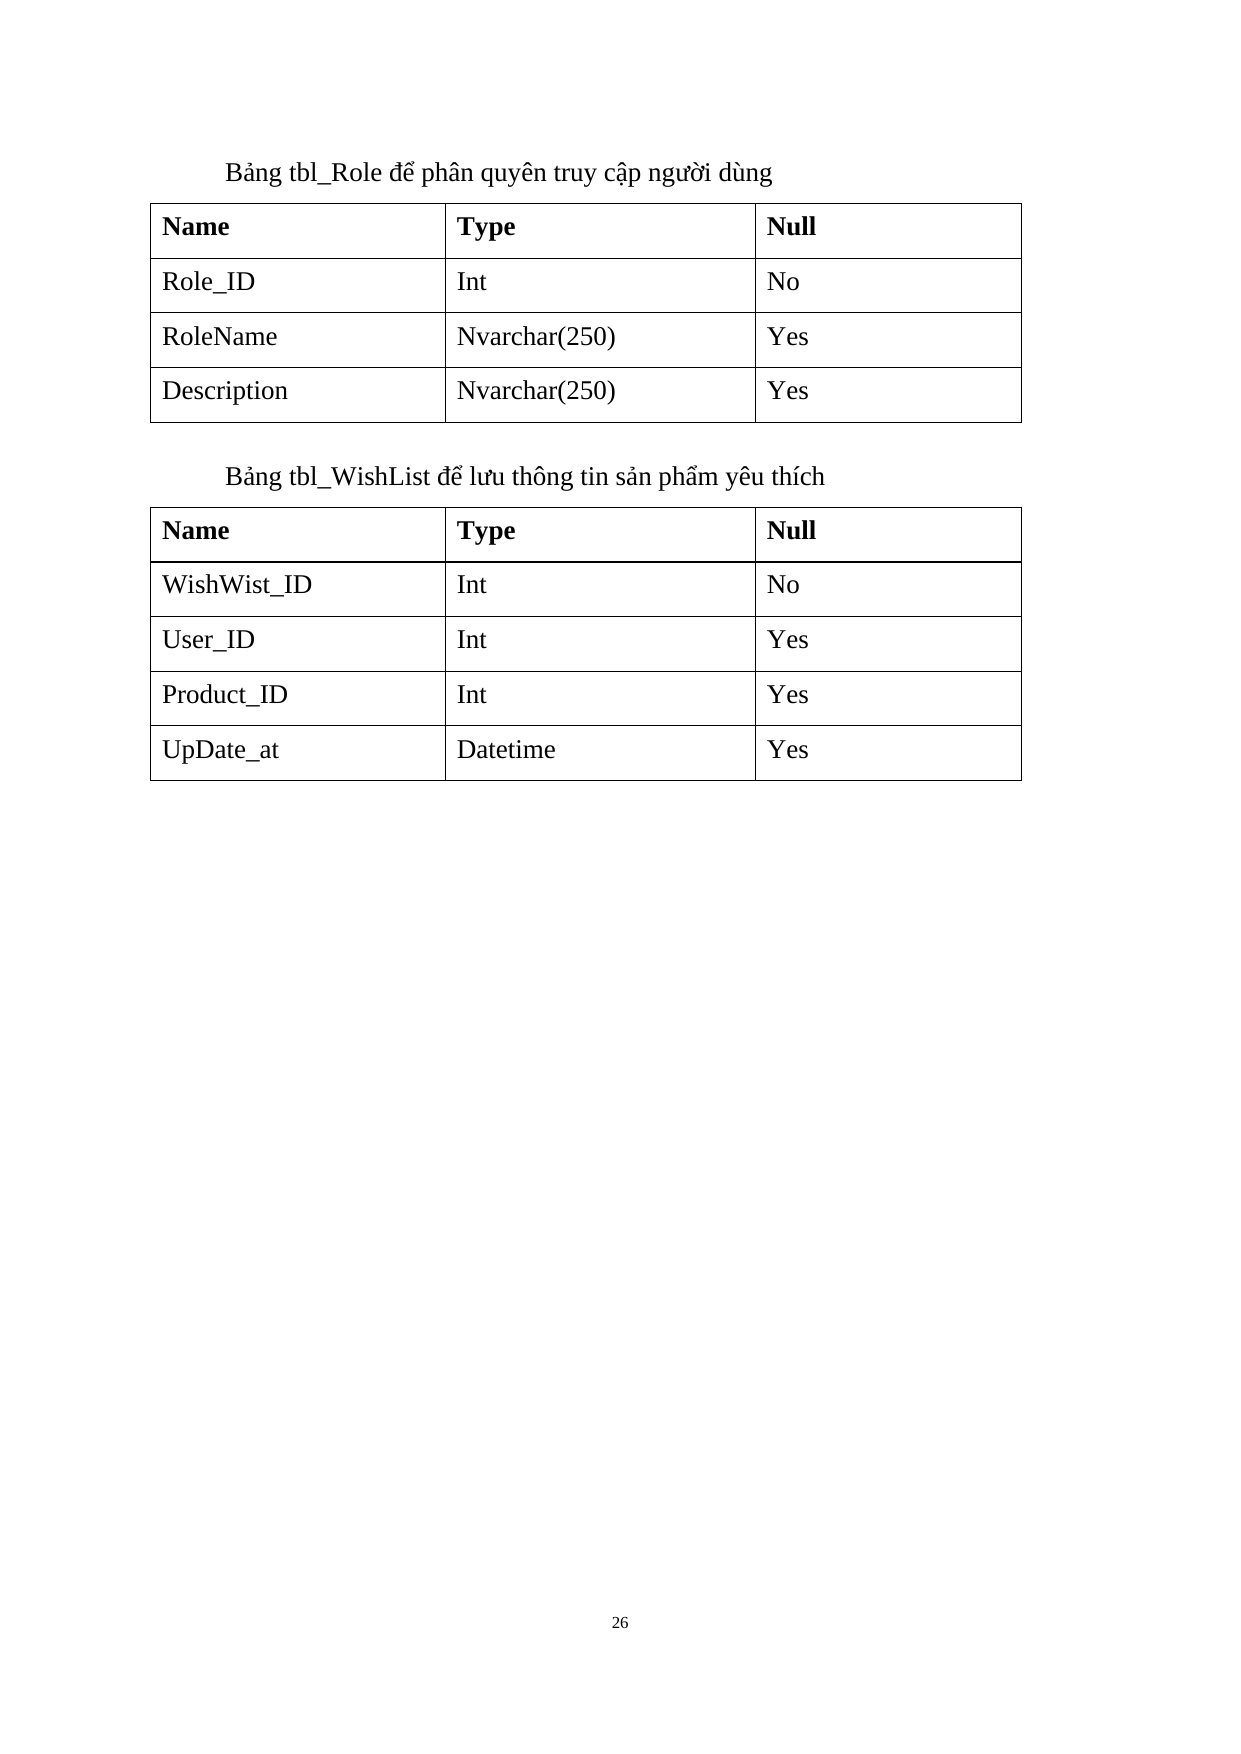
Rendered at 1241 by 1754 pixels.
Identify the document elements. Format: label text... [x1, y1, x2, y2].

table_cell WishWist_ID [151, 563, 445, 616]
table_cell Yes [756, 672, 1021, 725]
table_cell Nvarchar(250) [446, 368, 755, 422]
table_cell Yes [756, 726, 1021, 780]
table_cell Yes [756, 313, 1021, 367]
table_cell User_ID [151, 617, 445, 671]
table_cell Yes [756, 368, 1021, 422]
text Bảng tbl_Role để phân quyên truy cập người dùng [150, 156, 1090, 187]
table_header Type [446, 508, 755, 561]
table_header Null [756, 204, 1021, 258]
table_cell Nvarchar(250) [446, 313, 755, 367]
table_cell Int [446, 563, 755, 616]
table_cell RoleName [151, 313, 445, 367]
table_cell Role_ID [151, 259, 445, 312]
table_cell Int [446, 259, 755, 312]
table_header Null [756, 508, 1021, 561]
text Bảng tbl_WishList để lưu thông tin sản phẩm yêu thích [150, 460, 1090, 491]
table_cell No [756, 259, 1021, 312]
table_cell Int [446, 672, 755, 725]
table_cell No [756, 563, 1021, 616]
table_cell Description [151, 368, 445, 422]
table_cell Yes [756, 617, 1021, 671]
table_header Name [151, 204, 445, 258]
table_cell UpDate_at [151, 726, 445, 780]
table_header Type [446, 204, 755, 258]
table_cell Int [446, 617, 755, 671]
table_cell Product_ID [151, 672, 445, 725]
table_cell Datetime [446, 726, 755, 780]
table_header Name [151, 508, 445, 561]
